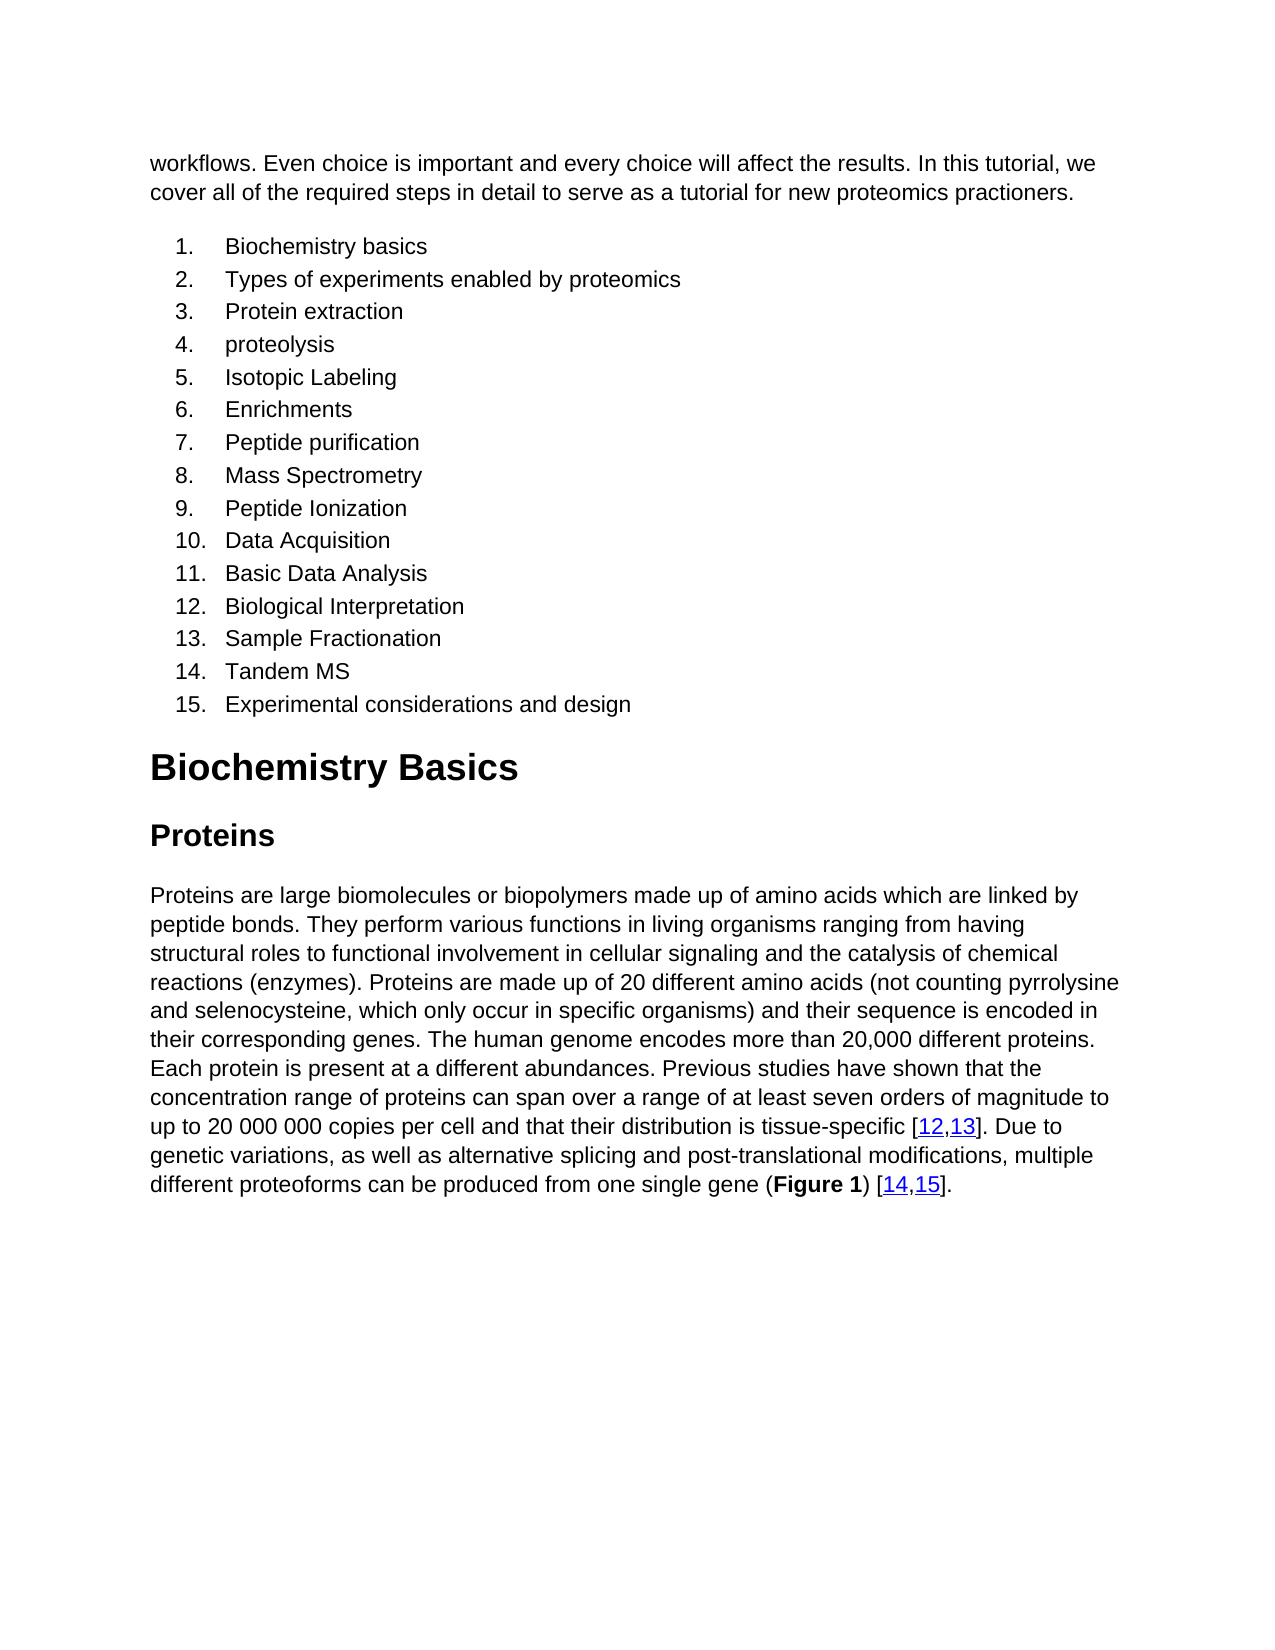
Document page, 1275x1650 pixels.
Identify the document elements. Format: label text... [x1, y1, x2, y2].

list Sample Fractionation [175, 625, 1125, 652]
list Protein extraction [175, 298, 1125, 325]
subtitle Proteins [150, 817, 1125, 853]
list Experimental considerations and design [175, 691, 1125, 717]
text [150, 150, 1125, 205]
list Biochemistry basics [175, 233, 1125, 259]
list Isotopic Labeling [175, 364, 1125, 390]
list Data Acquisition [175, 527, 1125, 554]
list Tandem MS [175, 658, 1125, 684]
list Enrichments [175, 396, 1125, 423]
list proteolysis [175, 331, 1125, 357]
list Types of experiments enabled by proteomics [175, 266, 1125, 292]
list Biological Interpretation [175, 593, 1125, 619]
list Basic Data Analysis [175, 560, 1125, 586]
text Proteins are large biomolecules or biopolymers made up of amino acids which are linked by peptide bonds. They perform various functions in living organisms ranging from having structural roles to functional involvement in cellular signaling and the catalysis of chemical reactions (enzymes). Proteins are made up of 20 different amino acids (not counting pyrrolysine and selenocysteine, which only occur in specific organisms) and their sequence is encoded in their corresponding genes. The human genome encodes more than 20,000 different proteins. Each protein is present at a different abundances. Previous studies have shown that the concentration range of proteins can span over a range of at least seven orders of magnitude to up to 20 000 000 copies per cell and that their distribution is tissue-specific [12,13]. Due to genetic variations, as well as alternative splicing and post-translational modifications, multiple different proteoforms can be produced from one single gene (Figure 1) [14,15]. [150, 882, 1125, 1198]
list Peptide Ionization [175, 494, 1125, 521]
subtitle Biochemistry Basics [150, 745, 1125, 788]
list Peptide purification [175, 429, 1125, 456]
list Mass Spectrometry [175, 462, 1125, 488]
